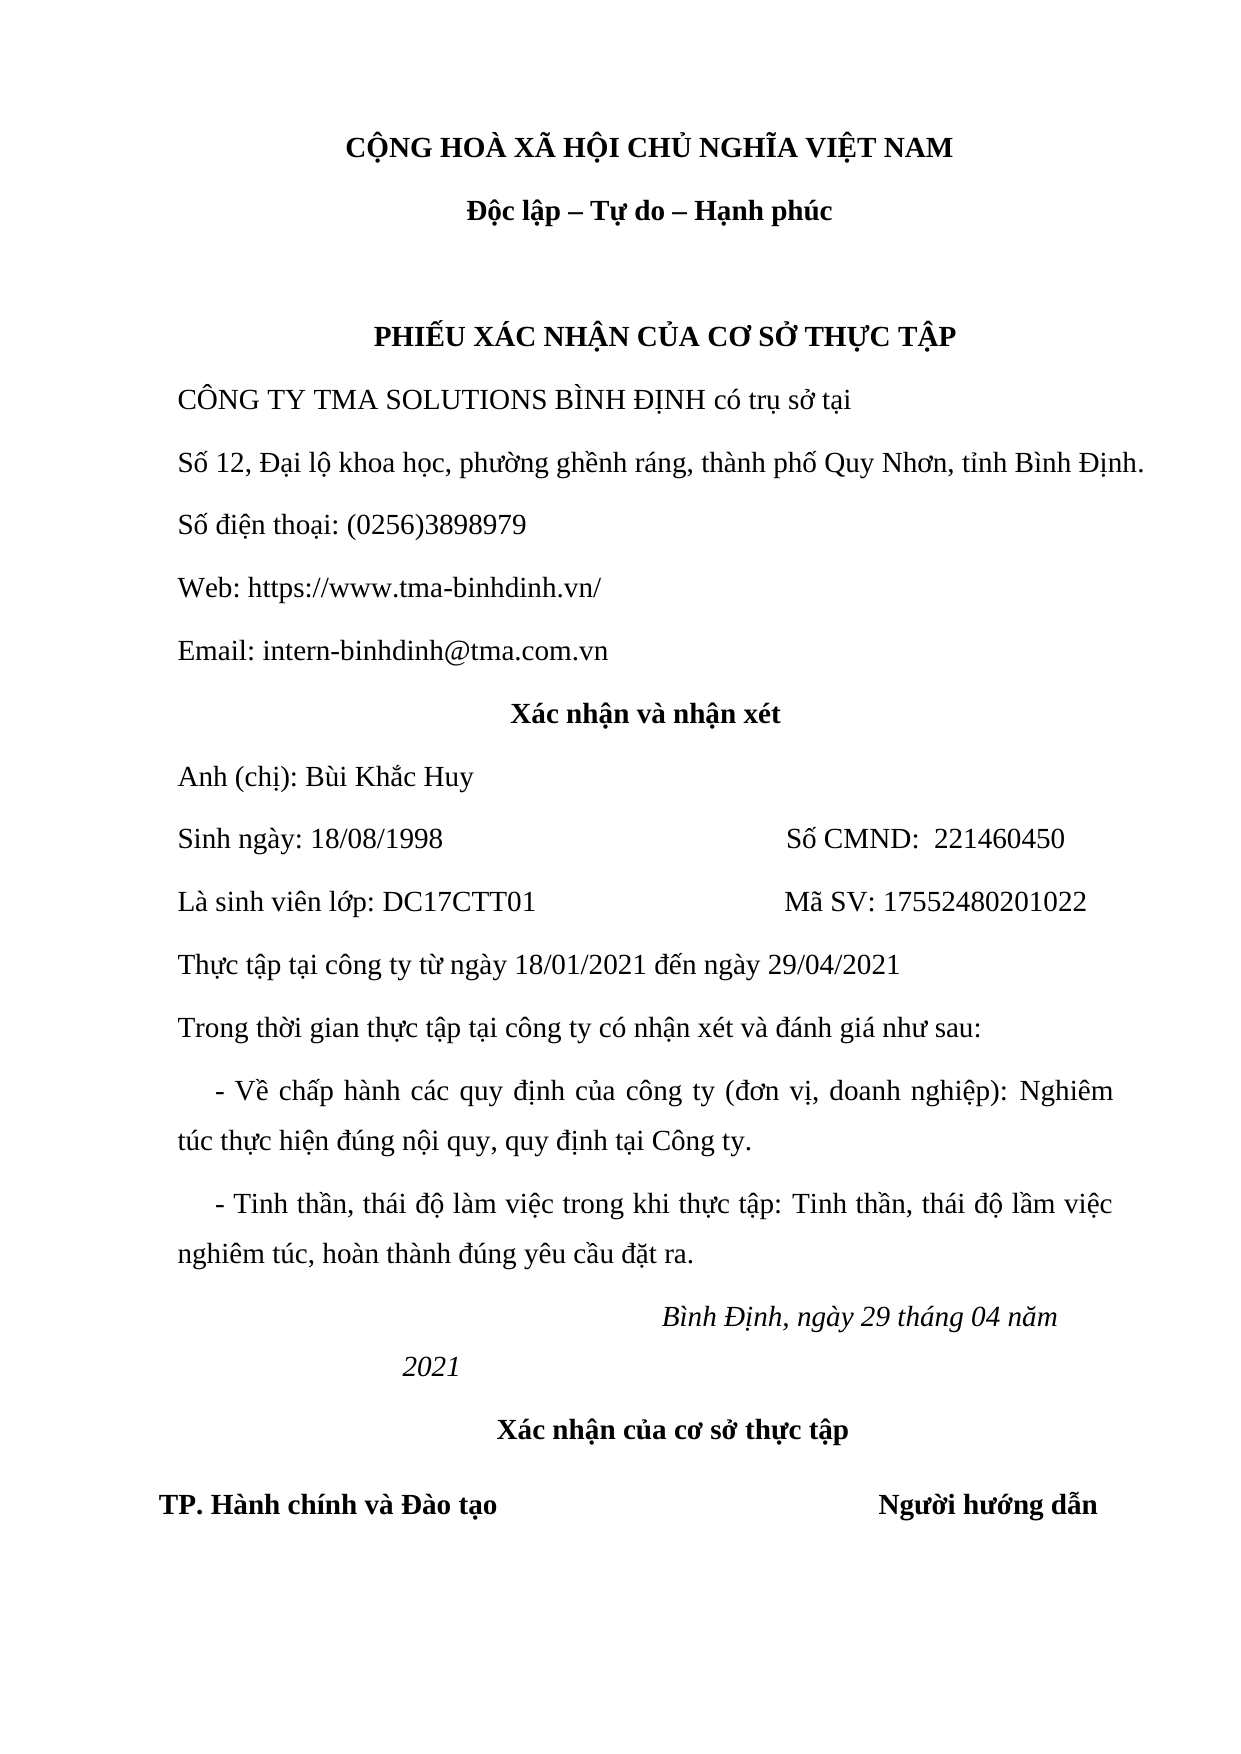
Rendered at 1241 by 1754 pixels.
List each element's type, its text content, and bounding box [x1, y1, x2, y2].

text CỘNG HOÀ XÃ HỘI CHỦ NGHĨA VIỆT NAM [177, 131, 1122, 164]
table_header TP. Hành chính và Đào tạo [132, 1475, 649, 1547]
text CÔNG TY TMA SOLUTIONS BÌNH ĐỊNH có trụ sở tại [177, 382, 1124, 415]
text Anh (chị): Bùi Khắc Huy [177, 759, 1124, 792]
text Xác nhận và nhận xét [167, 696, 1124, 729]
text - Tinh thần, thái độ làm việc trong khi thực tập: Tinh thần, thái độ lầm việc nghiêm túc, hoàn thành đúng yêu cầu đặt ra. [177, 1186, 1113, 1270]
text Độc lập – Tự do – Hạnh phúc [177, 193, 1122, 227]
text Là sinh viên lớp: DC17CTT01 Mã SV: 17552480201022 [177, 884, 1129, 918]
text - Về chấp hành các quy định của công ty (đơn vị, doanh nghiệp): Nghiêm túc thực hiện đúng nội quy, quy định tại Công ty. [177, 1073, 1113, 1157]
text Thực tập tại công ty từ ngày 18/01/2021 đến ngày 29/04/2021 [177, 947, 1122, 981]
text Web: https://www.tma-binhdinh.vn/ [177, 570, 1122, 604]
text Trong thời gian thực tập tại công ty có nhận xét và đánh giá như sau: [177, 1010, 1113, 1043]
text Xác nhận của cơ sở thực tập [222, 1412, 1124, 1446]
text Sinh ngày: 18/08/1998 Số CMND: 221460450 [177, 822, 1129, 855]
text Email: intern-binhdinh@tma.com.vn [177, 633, 1122, 667]
text PHIẾU XÁC NHẬN CỦA CƠ SỞ THỰC TẬP [177, 319, 1153, 353]
text Số điện thoại: (0256)3898979 [177, 507, 1122, 541]
text Bình Định, ngày 29 tháng 04 năm 2021 [402, 1299, 1124, 1383]
table_header Người hướng dẫn [649, 1475, 1107, 1547]
text Số 12, Đại lộ khoa học, phường ghềnh ráng, thành phố Quy Nhơn, tỉnh Bình Định. [177, 445, 1152, 478]
